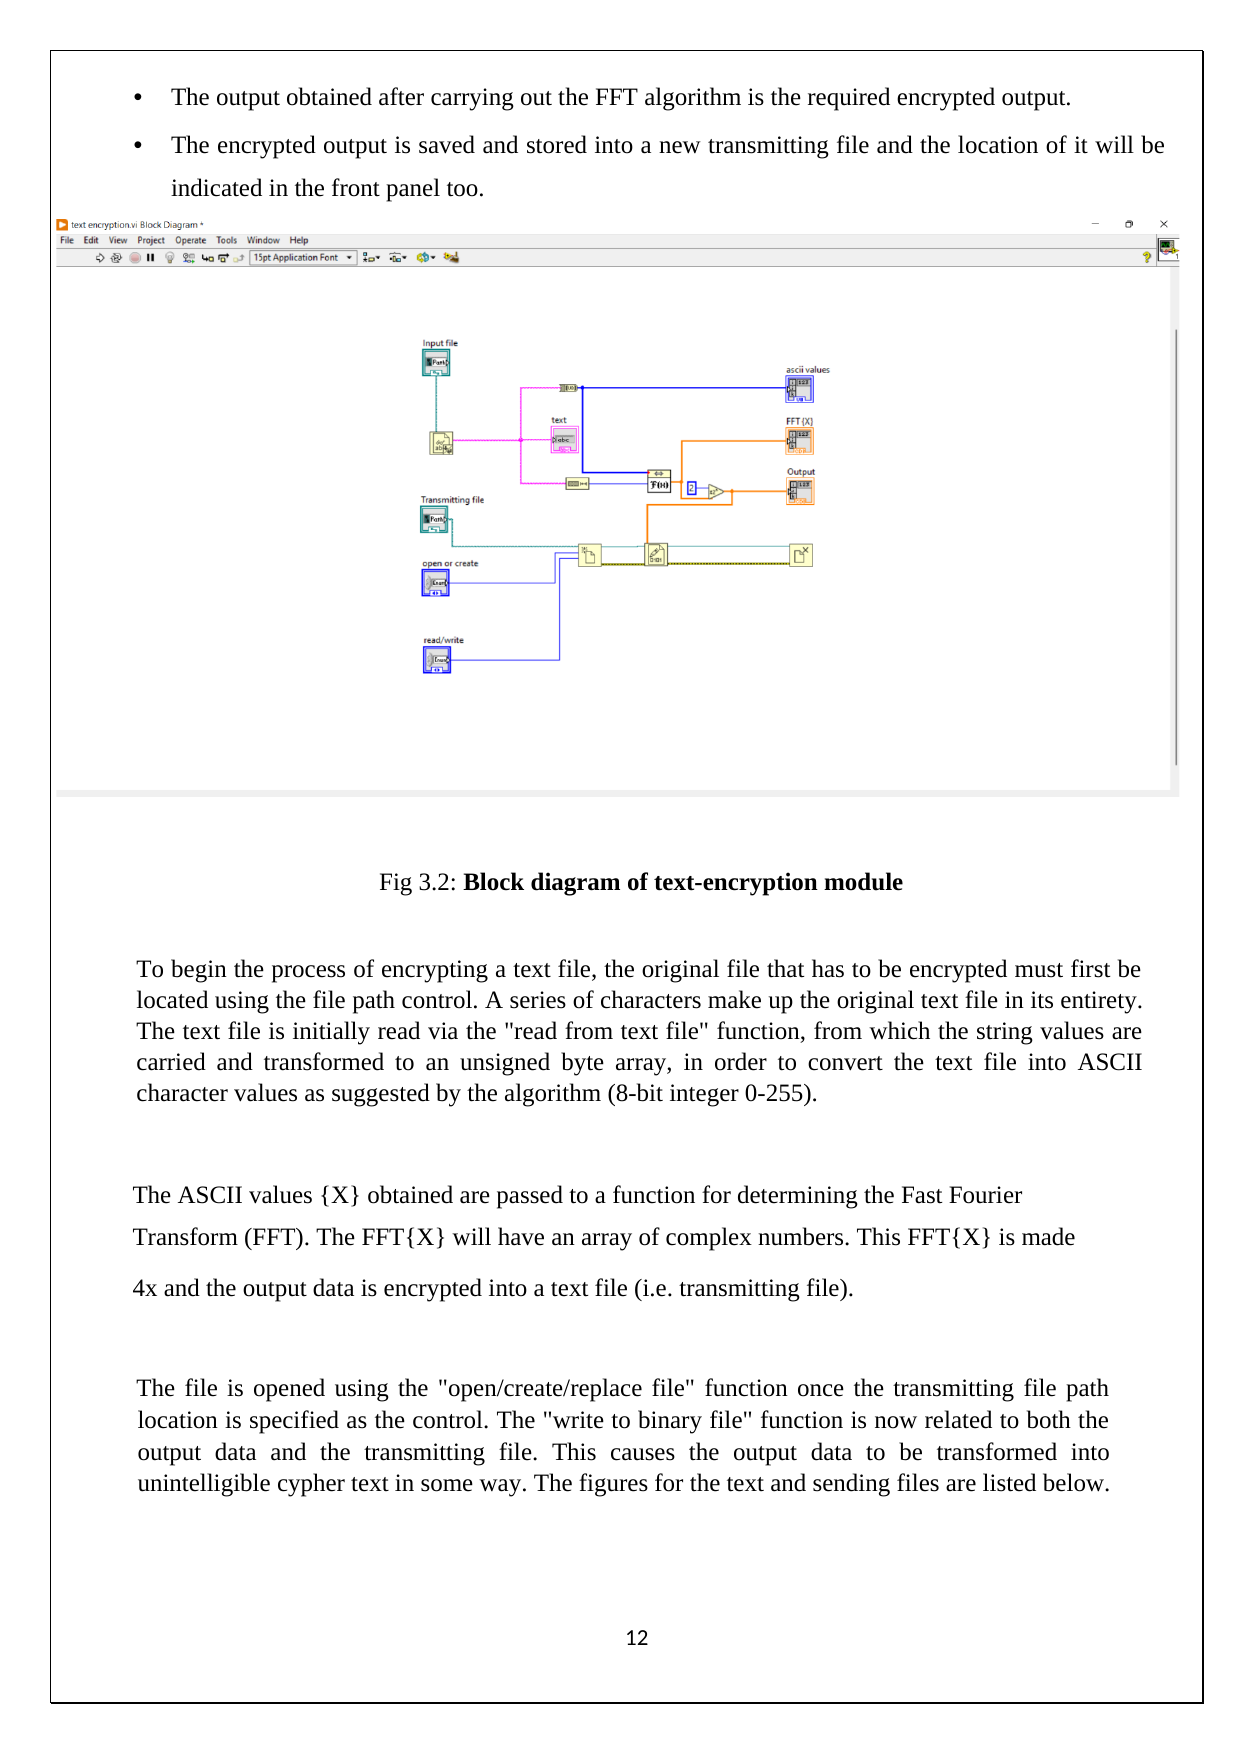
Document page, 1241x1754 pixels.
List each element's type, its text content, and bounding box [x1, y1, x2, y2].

text The file is opened using the "open/create/replace file" function once the transmitting file path location is specified as the control. The "write to binary file" function is now related to both the output data and the transmitting file. This causes the output data to be transformed into unintelligible cypher text in some way. The figures for the text and sending files are listed below. [136, 1373, 1111, 1497]
picture [56, 215, 1180, 797]
text 4x and the output data is encrypted into a text file (i.e. transmitting file). [132, 1273, 1179, 1302]
list The encrypted output is saved and stored into a new transmitting file and the location of it will be indicated in the front panel too. [133, 130, 1167, 202]
text Transform (FFT). The FFT{X} will have an array of complex numbers. This FFT{X} is made [132, 1222, 1179, 1251]
text The ASCII values {X} obtained are passed to a function for determining the Fast Fourier [132, 1180, 1179, 1209]
text Fig 3.2: Block diagram of text-encryption module [379, 867, 1111, 896]
list The output obtained after carrying out the FFT algorithm is the required encrypted output. [133, 82, 1167, 111]
text To begin the process of encrypting a text file, the original file that has to be encrypted must first be located using the file path control. A series of characters make up the original text file in its entirety. The text file is initially read via the "read from text file" function, from which the string values are carried and transformed to an unsigned byte array, in order to convert the text file into ASCII character values as suggested by the algorithm (8-bit integer 0-255). [136, 954, 1144, 1107]
